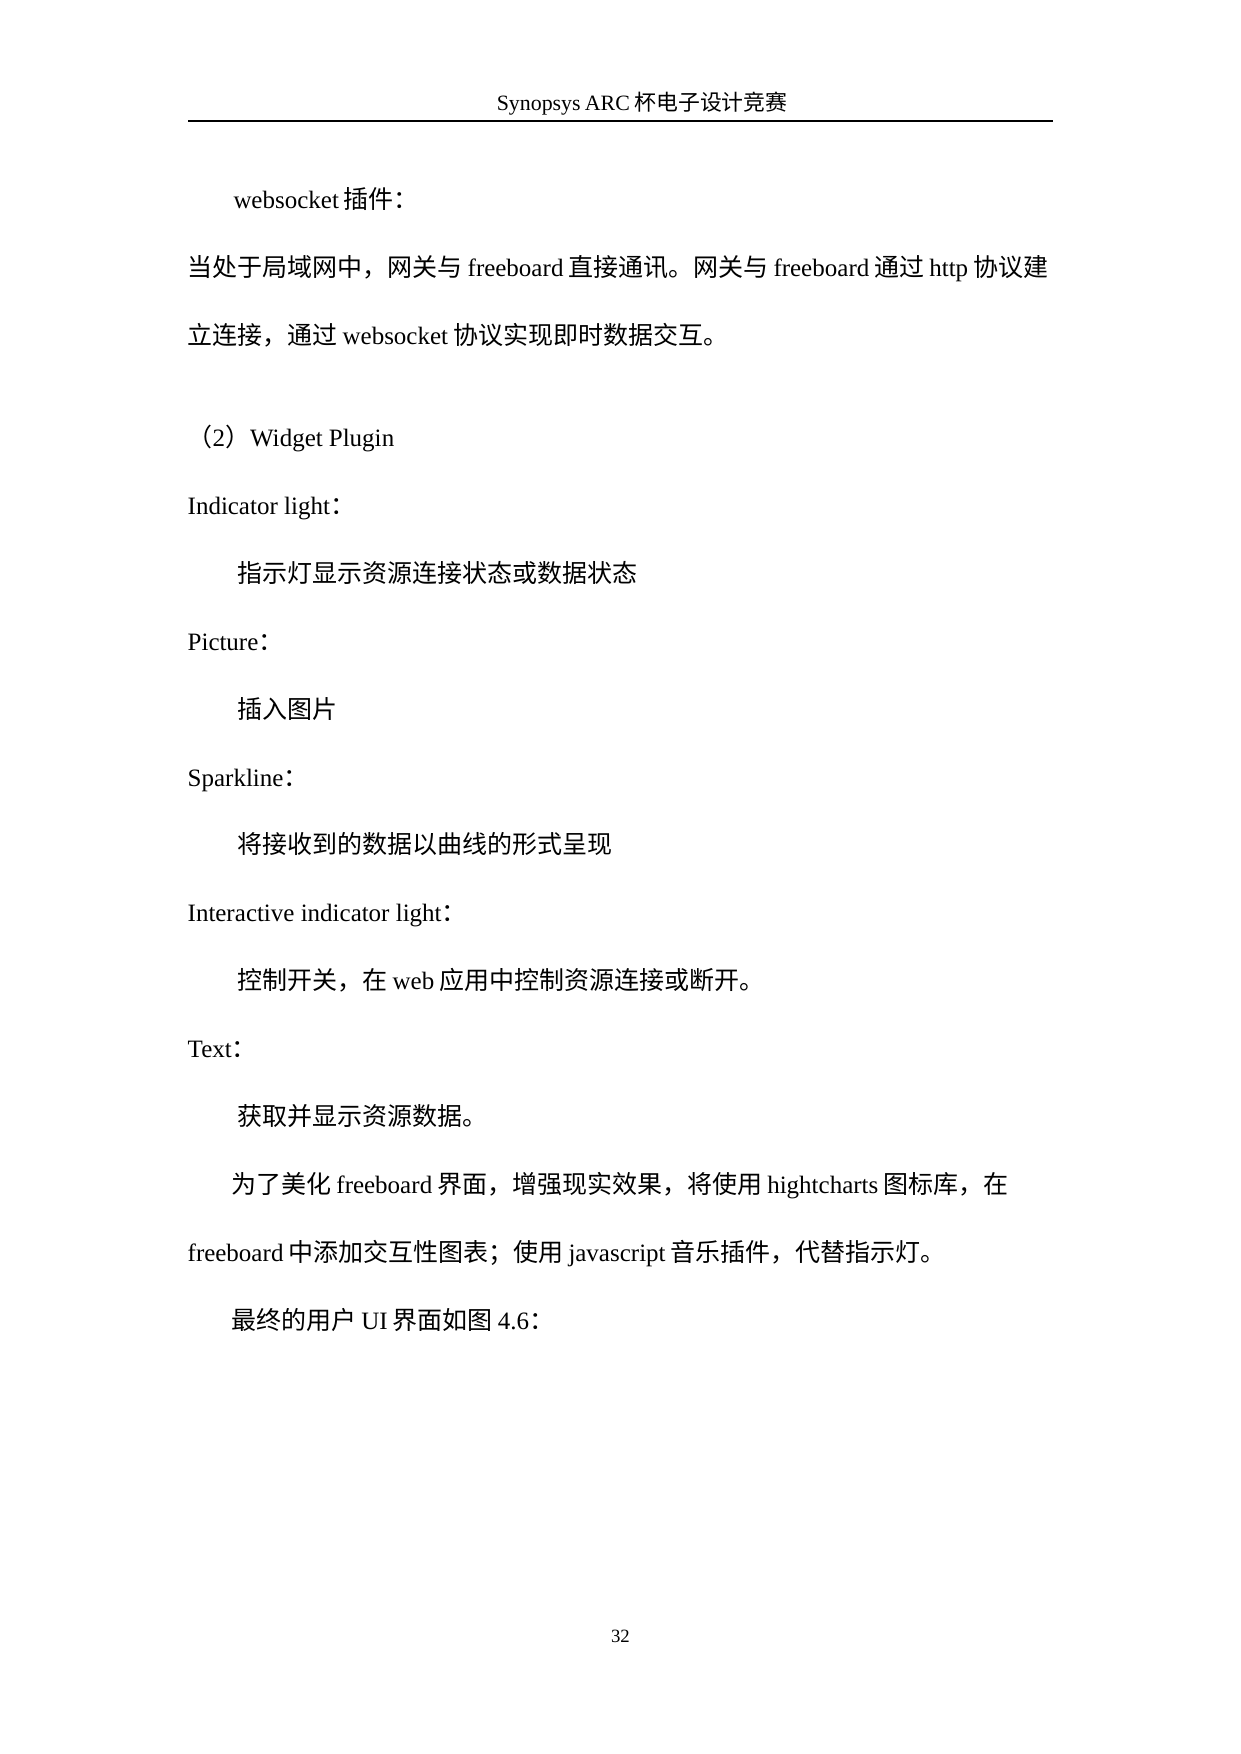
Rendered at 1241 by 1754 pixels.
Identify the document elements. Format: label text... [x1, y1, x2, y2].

text 为了美化freeboard界面，增强现实效果，将使用hightcharts图标库，在freeboard中添加交互性图表；使用javascript音乐插件，代替指示灯。 [187, 1149, 1053, 1284]
text 当处于局域网中，网关与freeboard直接通讯。网关与freeboard通过http协议建立连接，通过websocket协议实现即时数据交互。 [187, 232, 1053, 368]
text （2）Widget Plugin [187, 402, 1053, 469]
text websocket插件： [187, 164, 1053, 232]
text Interactive indicator light： [187, 877, 1053, 945]
text 控制开关，在web应用中控制资源连接或断开。 [187, 945, 1053, 1013]
text Sparkline： [187, 741, 1053, 809]
text Text： [187, 1013, 1053, 1081]
text 指示灯显示资源连接状态或数据状态 [187, 537, 1053, 605]
text 最终的用户UI界面如图4.6： [187, 1284, 1053, 1352]
text 获取并显示资源数据。 [187, 1081, 1053, 1149]
text 插入图片 [187, 673, 1053, 741]
text Picture： [187, 605, 1053, 673]
text Indicator light： [187, 469, 1053, 537]
text 将接收到的数据以曲线的形式呈现 [187, 809, 1053, 877]
